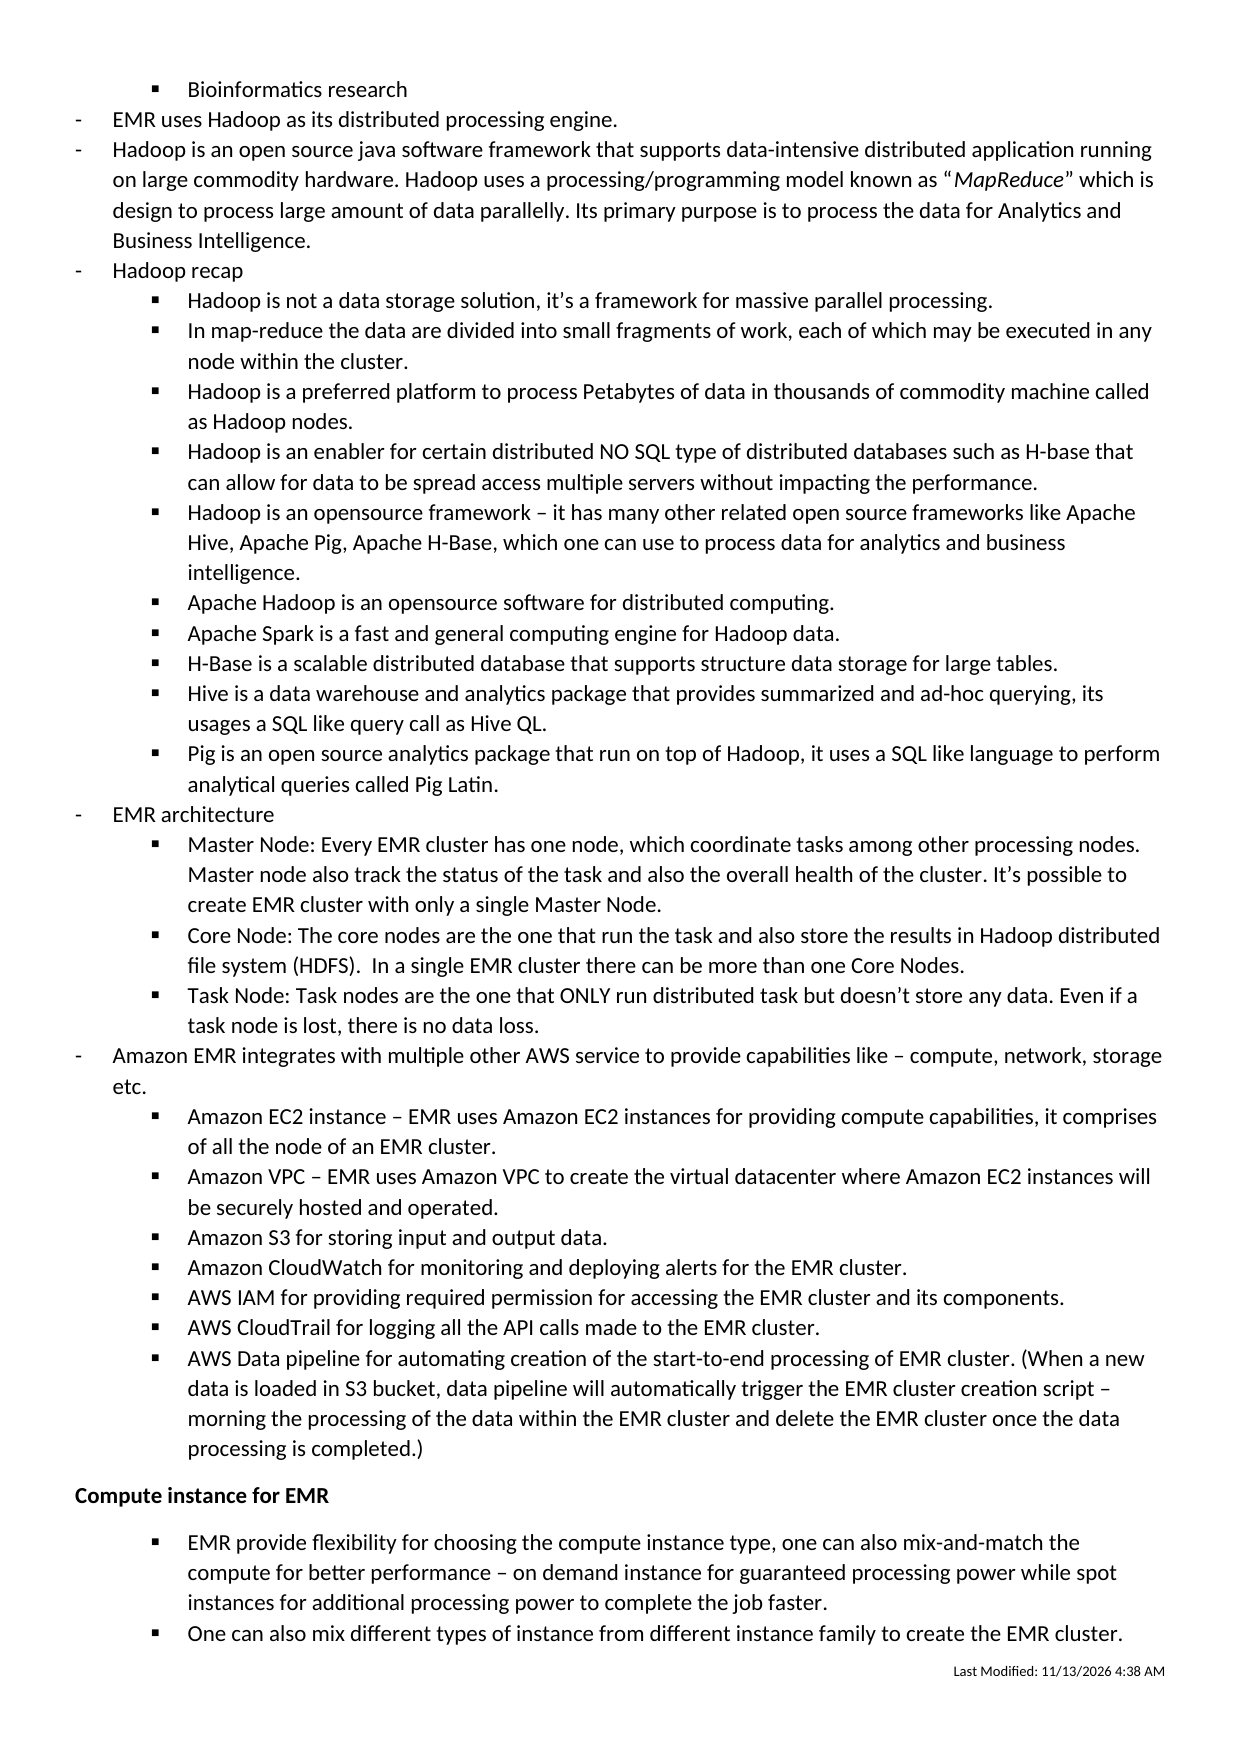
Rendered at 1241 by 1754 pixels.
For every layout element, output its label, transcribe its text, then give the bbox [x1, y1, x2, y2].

list Hadoop is an open source java software framework that supports data-intensive distributed application running on large commodity hardware. Hadoop uses a processing/programming model known as “MapReduce” which is design to process large amount of data parallelly. Its primary purpose is to process the data for Analytics and Business Intelligence. [75, 135, 1165, 254]
list AWS Data pipeline for automating creation of the start-to-end processing of EMR cluster. (When a new data is loaded in S3 bucket, data pipeline will automatically trigger the EMR cluster creation script – morning the processing of the data within the EMR cluster and delete the EMR cluster once the data processing is completed.) [150, 1344, 1165, 1462]
list Hadoop is an enabler for certain distributed NO SQL type of distributed databases such as H-base that can allow for data to be spread access multiple servers without impacting the performance. [150, 437, 1165, 496]
list Amazon EMR integrates with multiple other AWS service to provide capabilities like – compute, network, storage etc. [75, 1042, 1165, 1100]
list Amazon EC2 instance – EMR uses Amazon EC2 instances for providing compute capabilities, it comprises of all the node of an EMR cluster. [150, 1102, 1165, 1160]
list EMR provide flexibility for choosing the compute instance type, one can also mix-and-match the compute for better performance – on demand instance for guaranteed processing power while spot instances for additional processing power to complete the job faster. [150, 1528, 1165, 1617]
list Apache Hadoop is an opensource software for distributed computing. [150, 588, 1165, 617]
list Hadoop recap [75, 256, 1165, 284]
list H-Base is a scalable distributed database that supports structure data storage for large tables. [150, 649, 1165, 677]
list Pig is an open source analytics package that run on top of Hadoop, it uses a SQL like language to perform analytical queries called Pig Latin. [150, 739, 1165, 798]
text Compute instance for EMR [75, 1481, 1165, 1509]
list Hadoop is not a data storage solution, it’s a framework for massive parallel processing. [150, 286, 1165, 314]
list Apache Spark is a fast and general computing engine for Hadoop data. [150, 619, 1165, 647]
list EMR uses Hadoop as its distributed processing engine. [75, 105, 1165, 133]
list Task Node: Task nodes are the one that ONLY run distributed task but doesn’t store any data. Even if a task node is lost, there is no data loss. [150, 981, 1165, 1039]
list Amazon CloudWatch for monitoring and deploying alerts for the EMR cluster. [150, 1253, 1165, 1281]
list EMR architecture [75, 800, 1165, 828]
list In map-reduce the data are divided into small fragments of work, each of which may be executed in any node within the cluster. [150, 317, 1165, 375]
list AWS CloudTrail for logging all the API calls made to the EMR cluster. [150, 1313, 1165, 1342]
list Amazon VPC – EMR uses Amazon VPC to create the virtual datacenter where Amazon EC2 instances will be securely hosted and operated. [150, 1162, 1165, 1221]
list Hive is a data warehouse and analytics package that provides summarized and ad-hoc querying, its usages a SQL like query call as Hive QL. [150, 679, 1165, 737]
list Hadoop is a preferred platform to process Petabytes of data in thousands of commodity machine called as Hadoop nodes. [150, 377, 1165, 435]
list Hadoop is an opensource framework – it has many other related open source frameworks like Apache Hive, Apache Pig, Apache H-Base, which one can use to process data for analytics and business intelligence. [150, 498, 1165, 586]
list Master Node: Every EMR cluster has one node, which coordinate tasks among other processing nodes. Master node also track the status of the task and also the overall health of the cluster. It’s possible to create EMR cluster with only a single Master Node. [150, 830, 1165, 919]
list Core Node: The core nodes are the one that run the task and also store the results in Hadoop distributed file system (HDFS). In a single EMR cluster there can be more than one Core Nodes. [150, 921, 1165, 979]
list AWS IAM for providing required permission for accessing the EMR cluster and its components. [150, 1283, 1165, 1311]
list Bioinformatics research [150, 75, 1165, 103]
list One can also mix different types of instance from different instance family to create the EMR cluster. [150, 1619, 1165, 1647]
list Amazon S3 for storing input and output data. [150, 1223, 1165, 1251]
